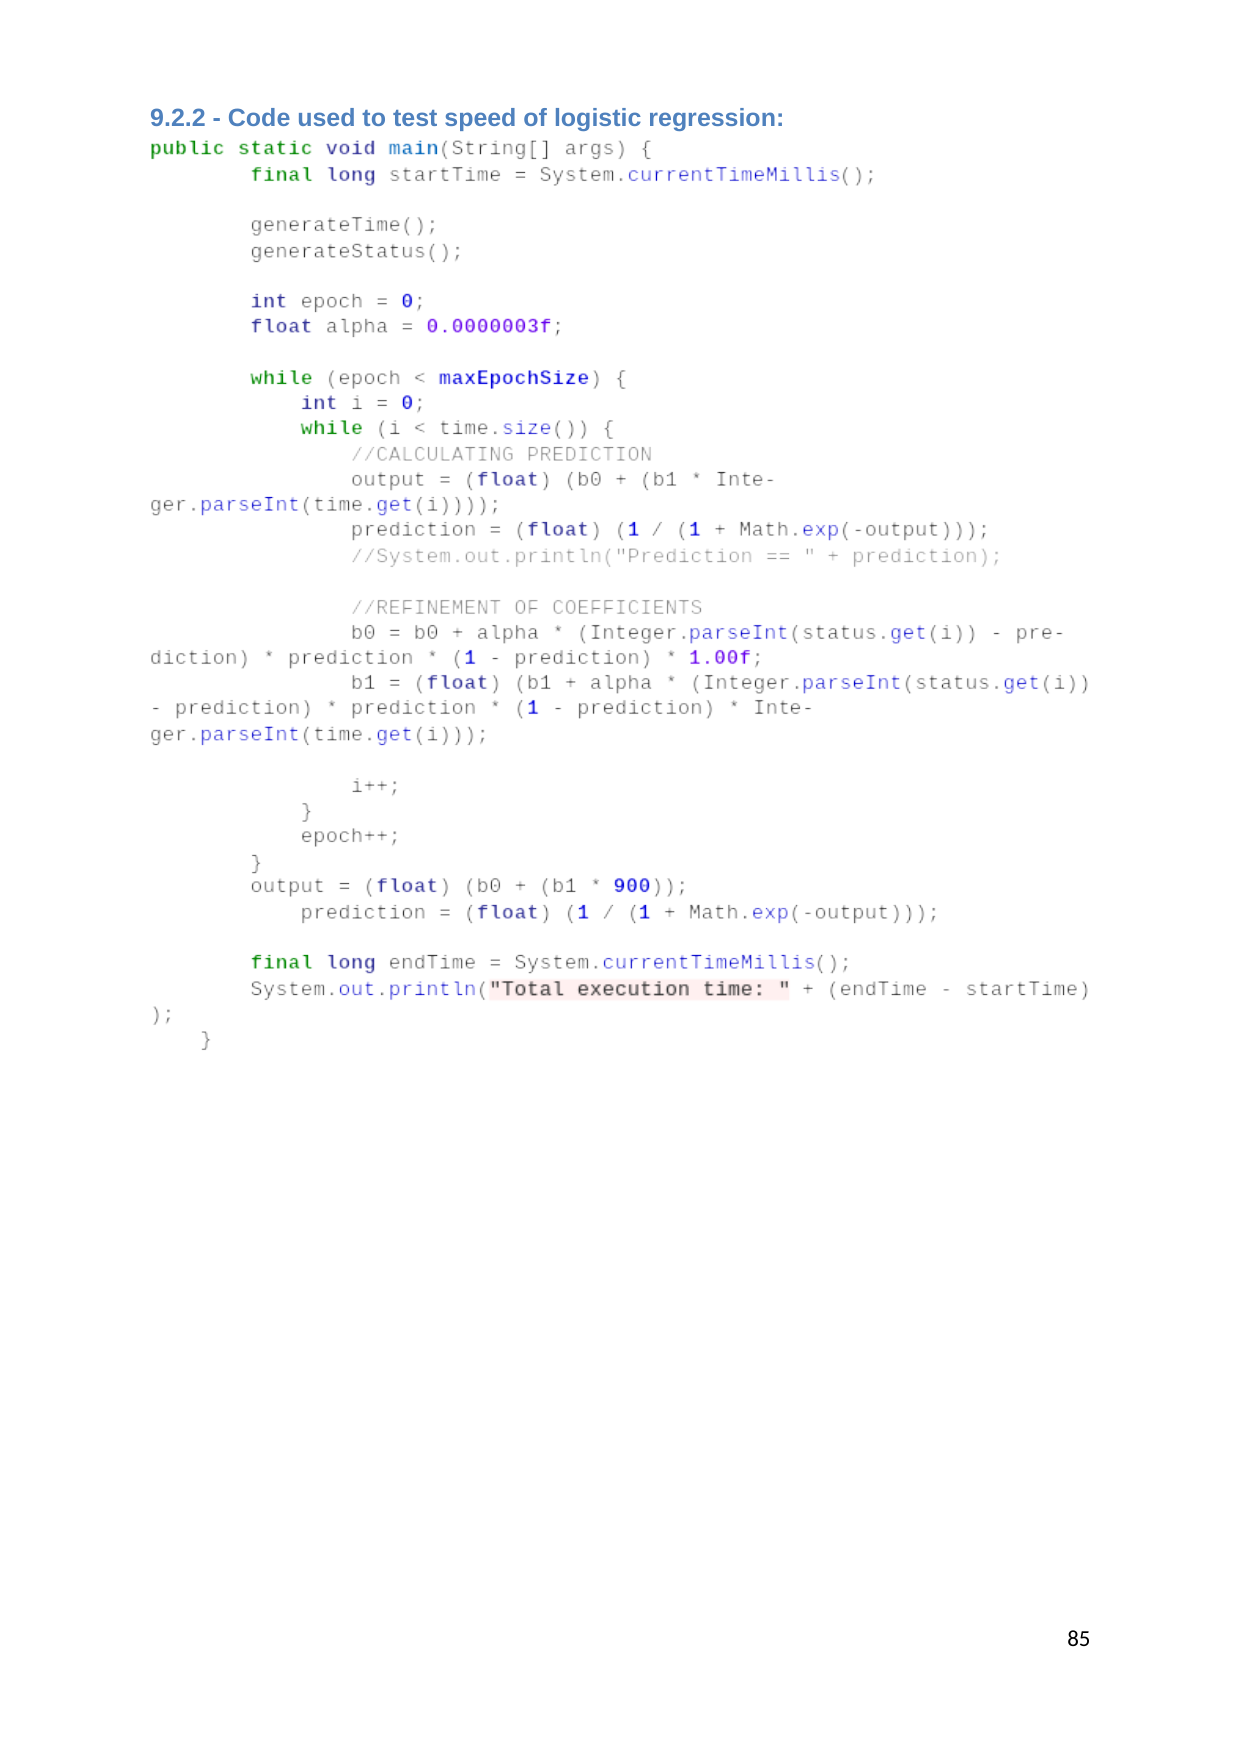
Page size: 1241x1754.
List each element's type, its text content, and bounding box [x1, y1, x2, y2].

subtitle 9.2.2 - Code used to test speed of logistic regression: [150, 103, 1090, 132]
